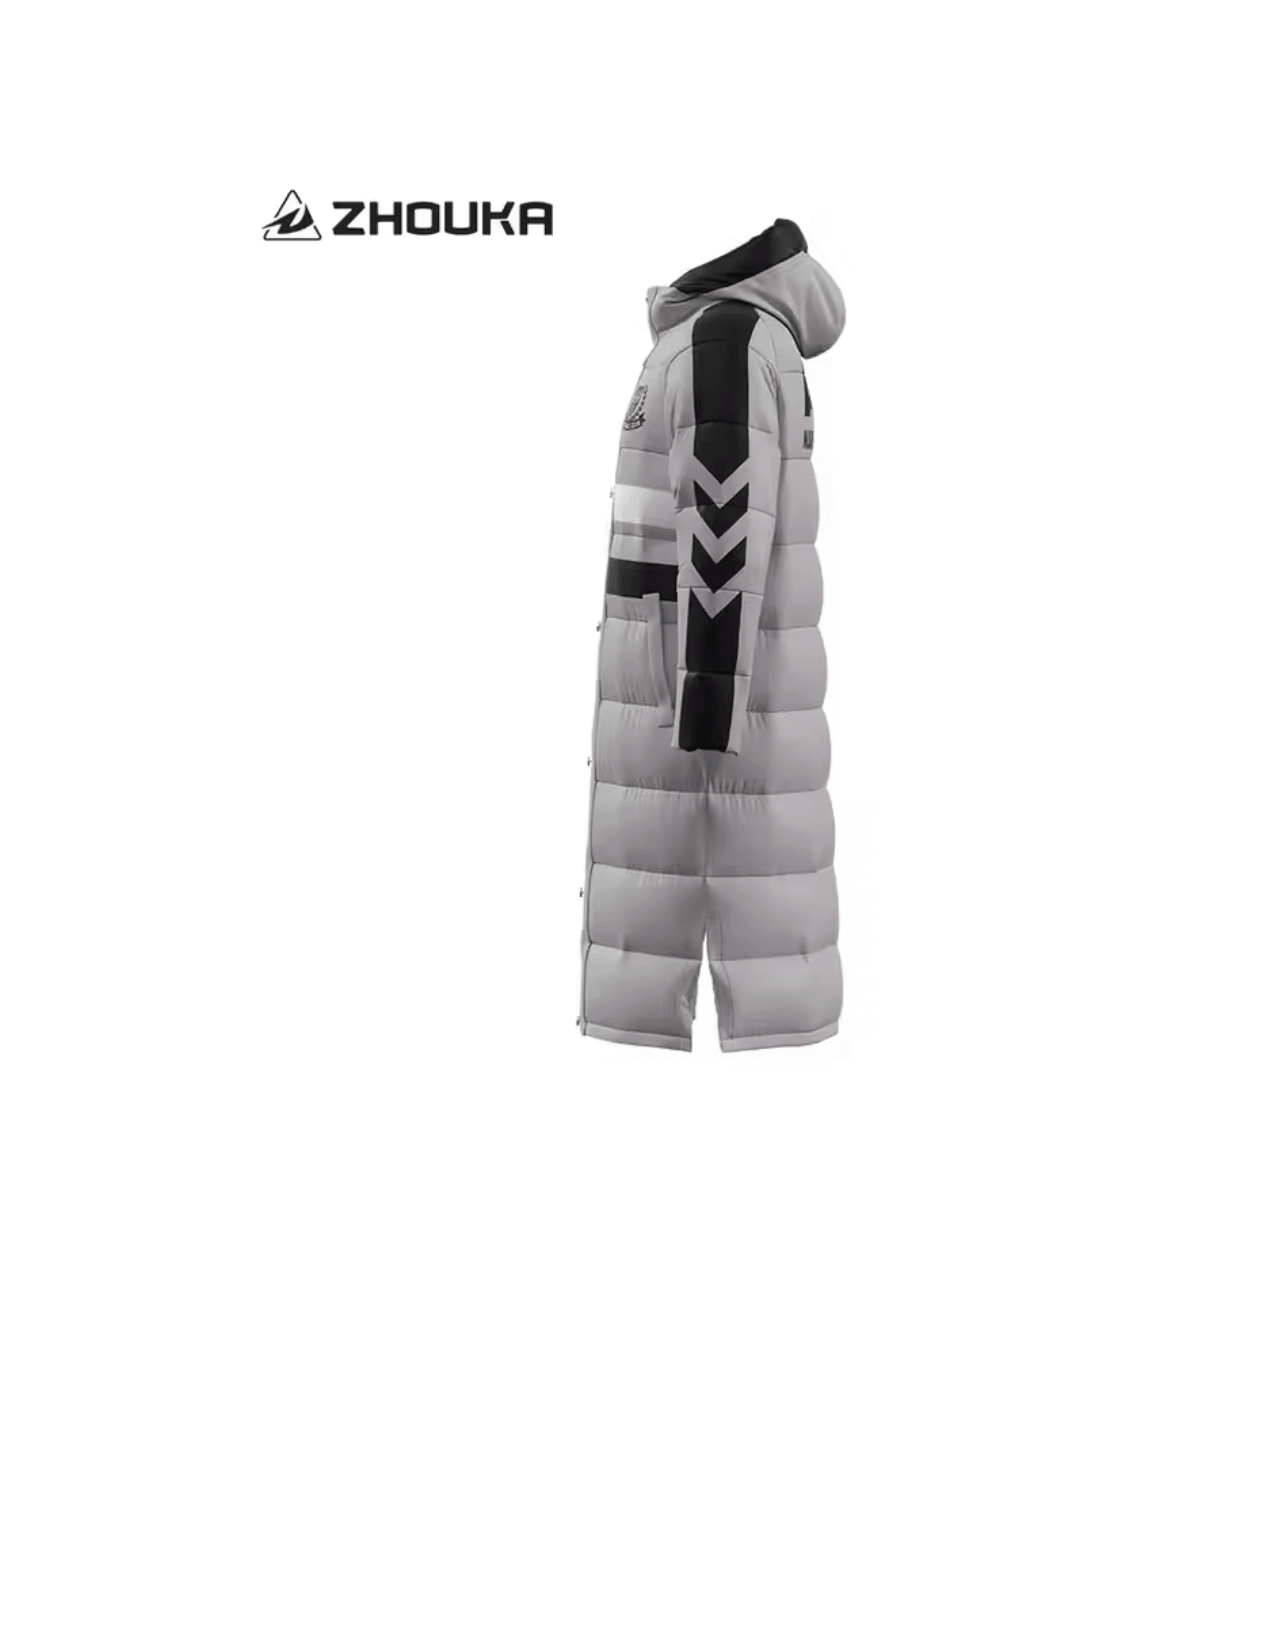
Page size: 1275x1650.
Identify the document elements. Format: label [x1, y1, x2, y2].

picture [225, 150, 1200, 1125]
